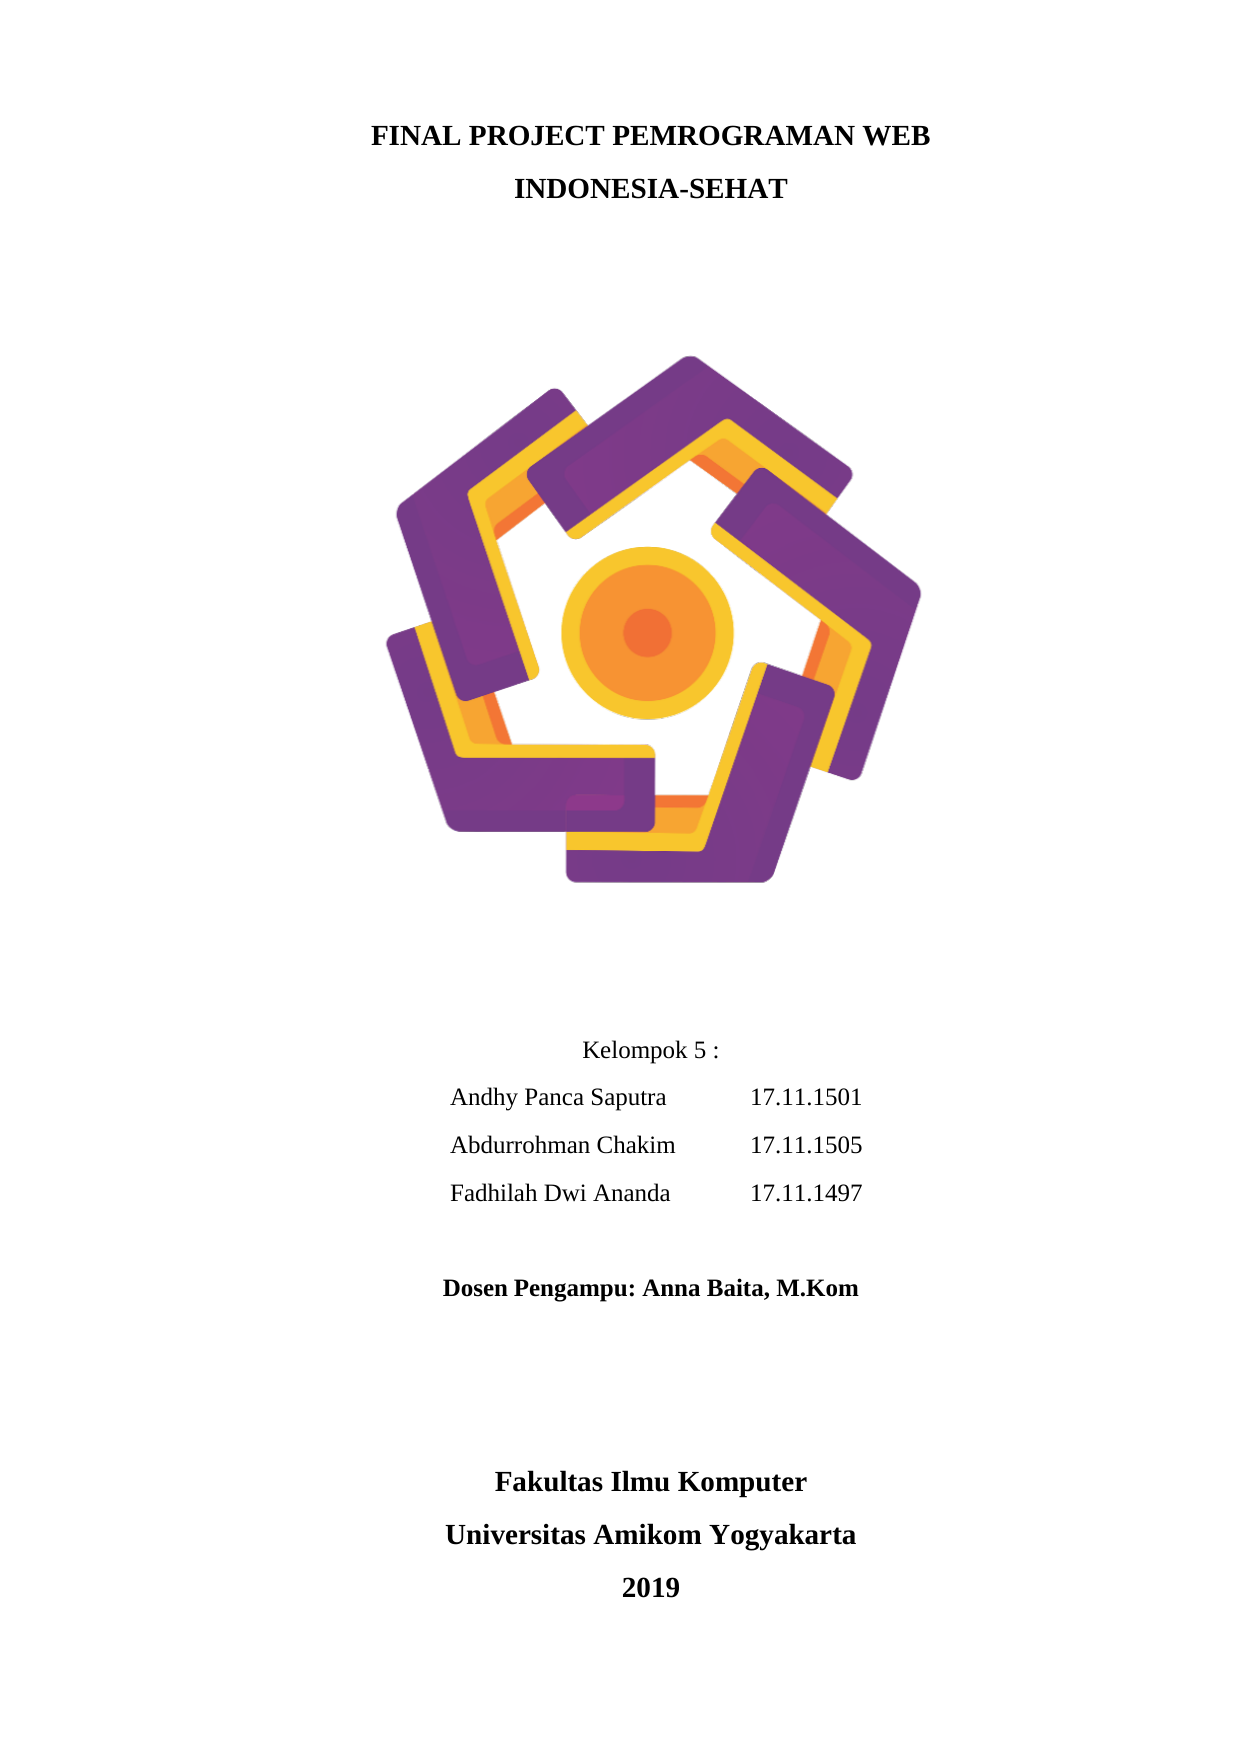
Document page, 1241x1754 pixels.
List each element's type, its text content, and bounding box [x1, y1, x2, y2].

text Fakultas Ilmu Komputer [150, 1464, 1152, 1498]
text Kelompok 5 : [150, 1035, 1152, 1063]
text INDONESIA-SEHAT [150, 171, 1152, 204]
picture [350, 319, 957, 920]
text FINAL PROJECT PEMROGRAMAN WEB [150, 118, 1152, 152]
text Fadhilah Dwi Ananda 17.11.1497 [375, 1178, 1152, 1207]
text Abdurrohman Chakim 17.11.1505 [375, 1130, 1152, 1159]
text Universitas Amikom Yogyakarta [150, 1517, 1152, 1551]
text Andhy Panca Saputra 17.11.1501 [375, 1082, 1152, 1111]
text 2019 [150, 1570, 1152, 1603]
text Dosen Pengampu: Anna Baita, M.Kom [150, 1273, 1152, 1302]
